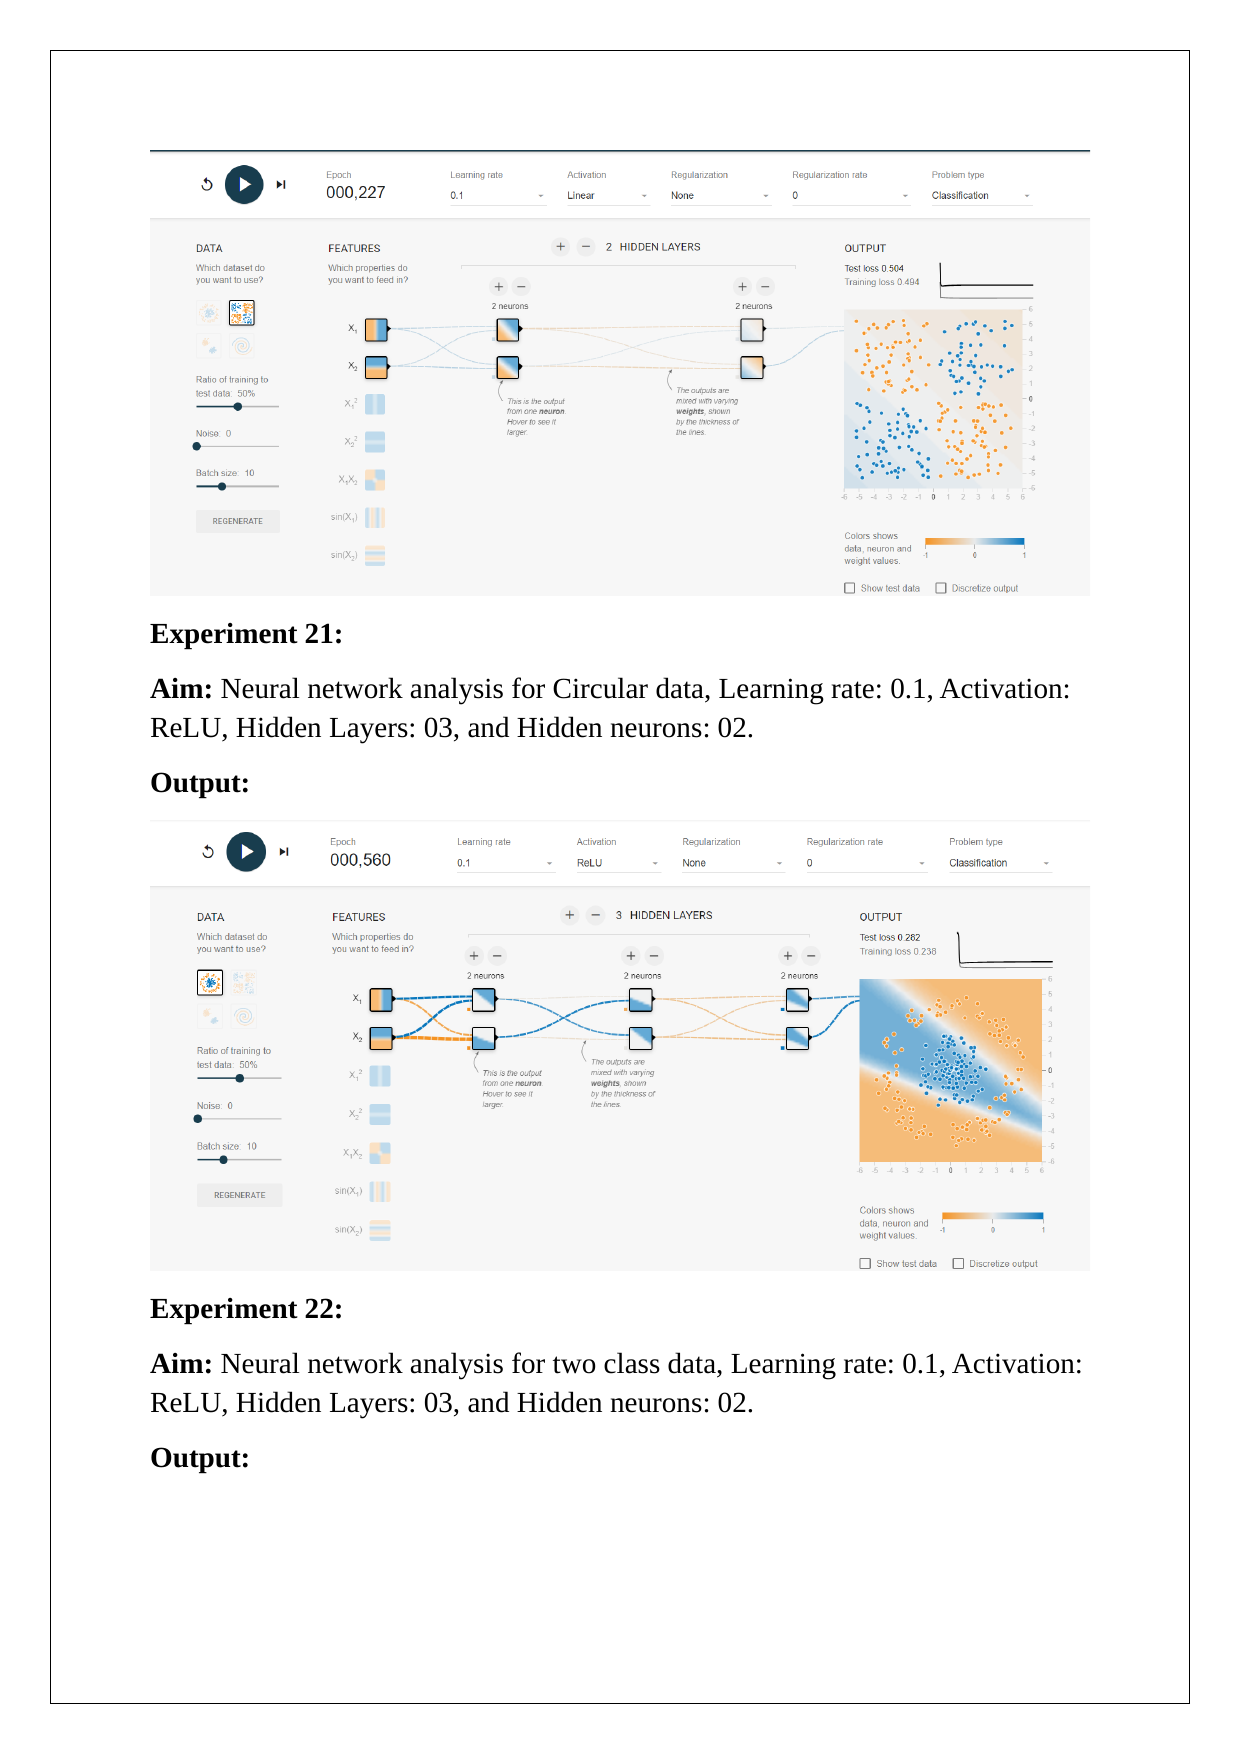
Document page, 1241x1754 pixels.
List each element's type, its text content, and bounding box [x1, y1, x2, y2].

picture [150, 820, 1091, 1271]
picture [150, 150, 1091, 596]
text Aim: Neural network analysis for two class data, Learning rate: 0.1, Activation: ReLU, Hidden Layers: 03, and Hidden neurons: 02. [150, 1347, 1090, 1419]
text Output: [150, 765, 1090, 799]
text Experiment 22: [150, 1291, 1090, 1325]
text Experiment 21: [150, 616, 1090, 650]
text Output: [150, 1440, 1090, 1474]
text Aim: Neural network analysis for Circular data, Learning rate: 0.1, Activation: ReLU, Hidden Layers: 03, and Hidden neurons: 02. [150, 671, 1090, 743]
